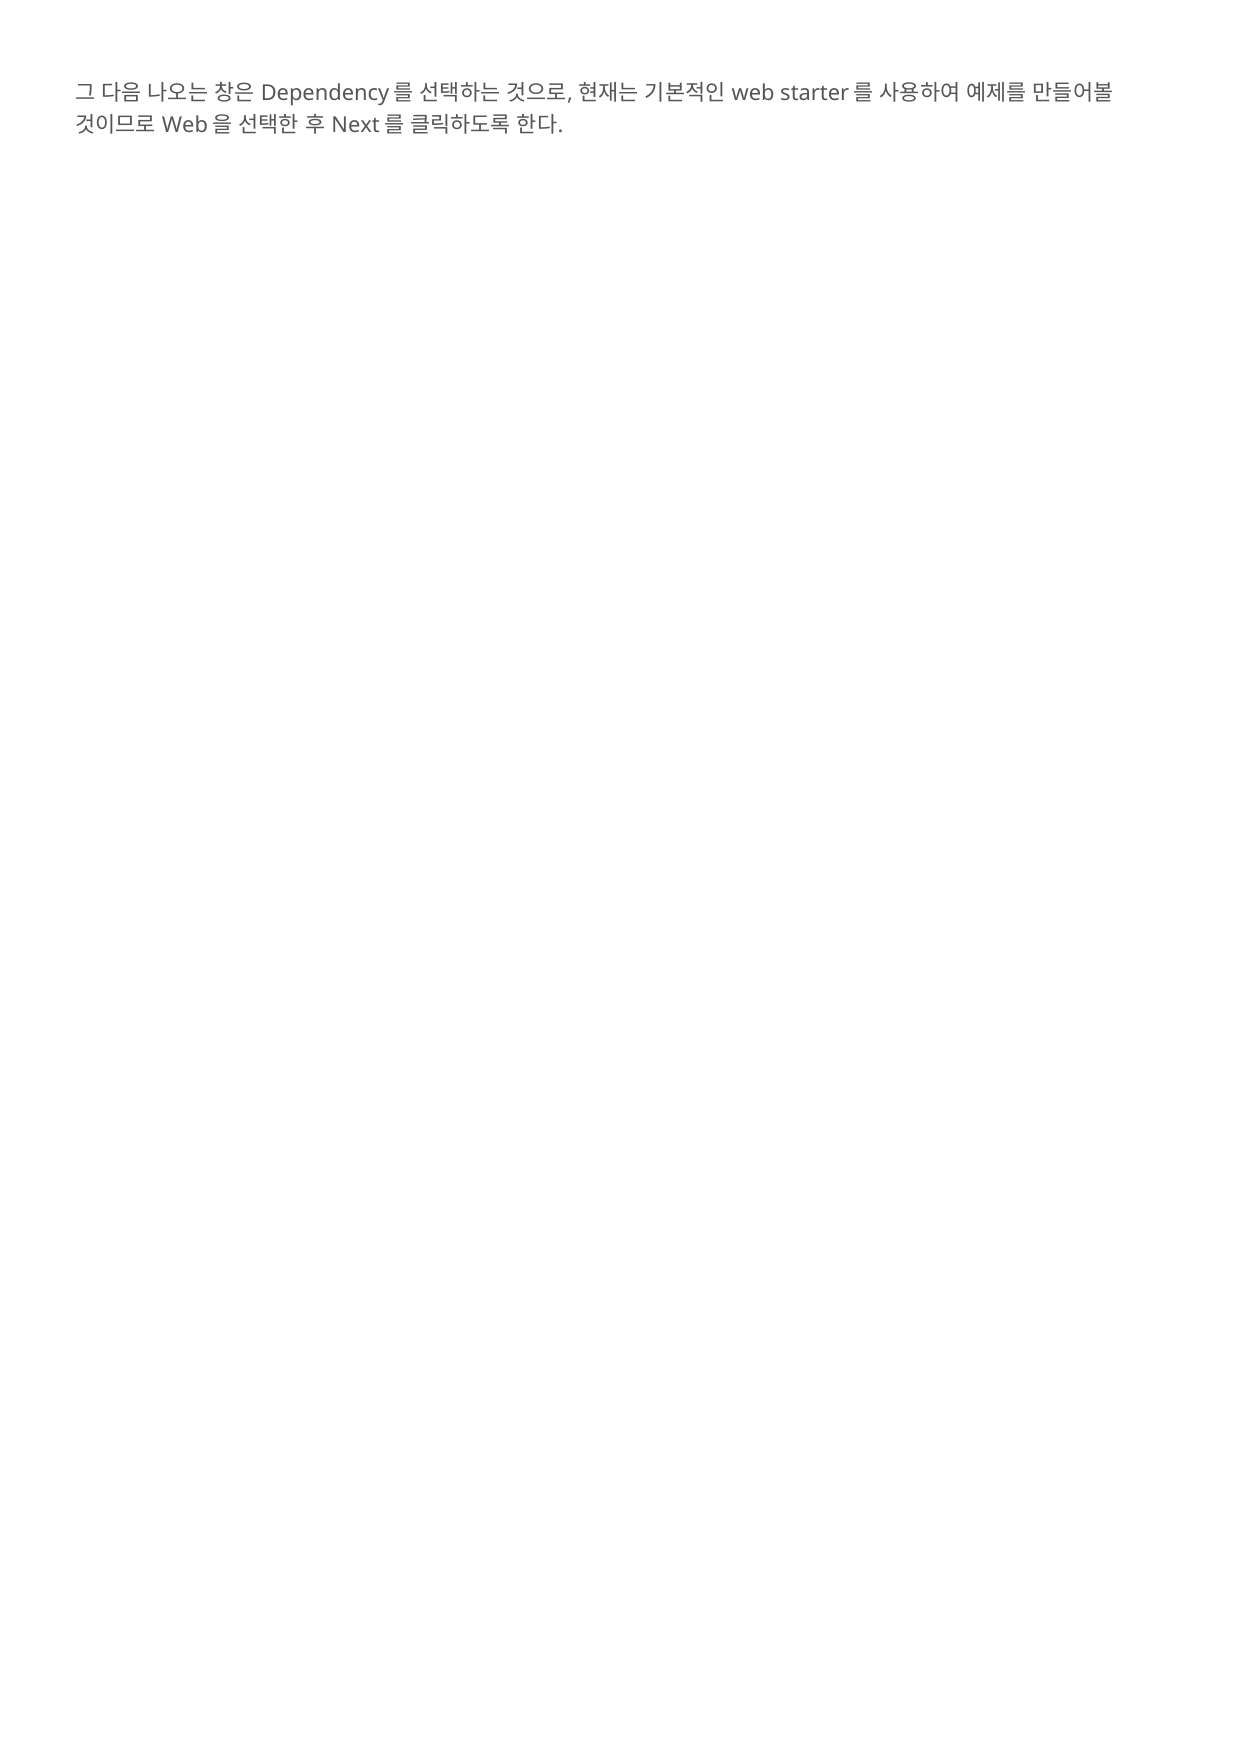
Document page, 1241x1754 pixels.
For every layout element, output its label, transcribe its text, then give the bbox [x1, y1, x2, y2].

text 그 다음 나오는 창은 Dependency를 선택하는 것으로, 현재는 기본적인 web starter를 사용하여 예제를 만들어볼 것이므로 Web을 선택한 후 Next를 클릭하도록 한다. [75, 75, 1165, 138]
